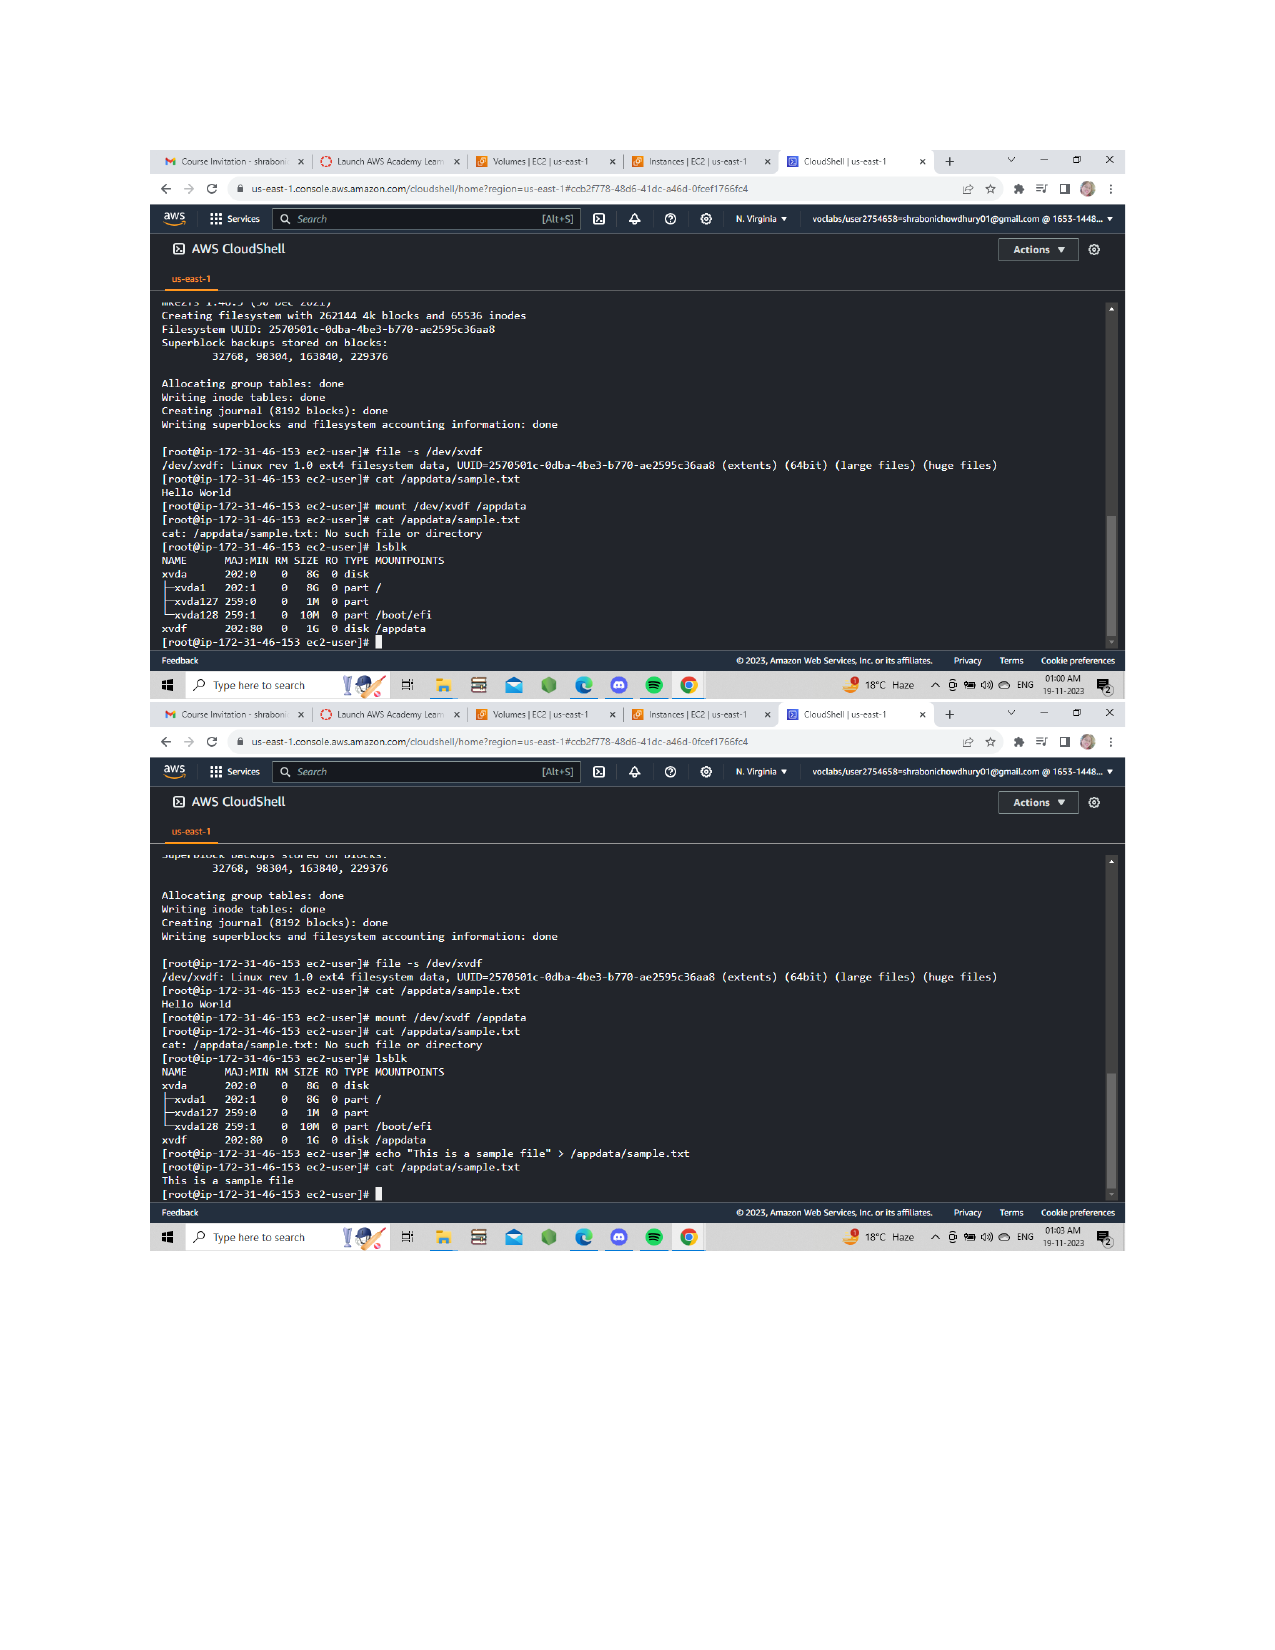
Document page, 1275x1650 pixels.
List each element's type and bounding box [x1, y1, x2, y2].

picture [150, 150, 1125, 699]
picture [150, 702, 1125, 1251]
